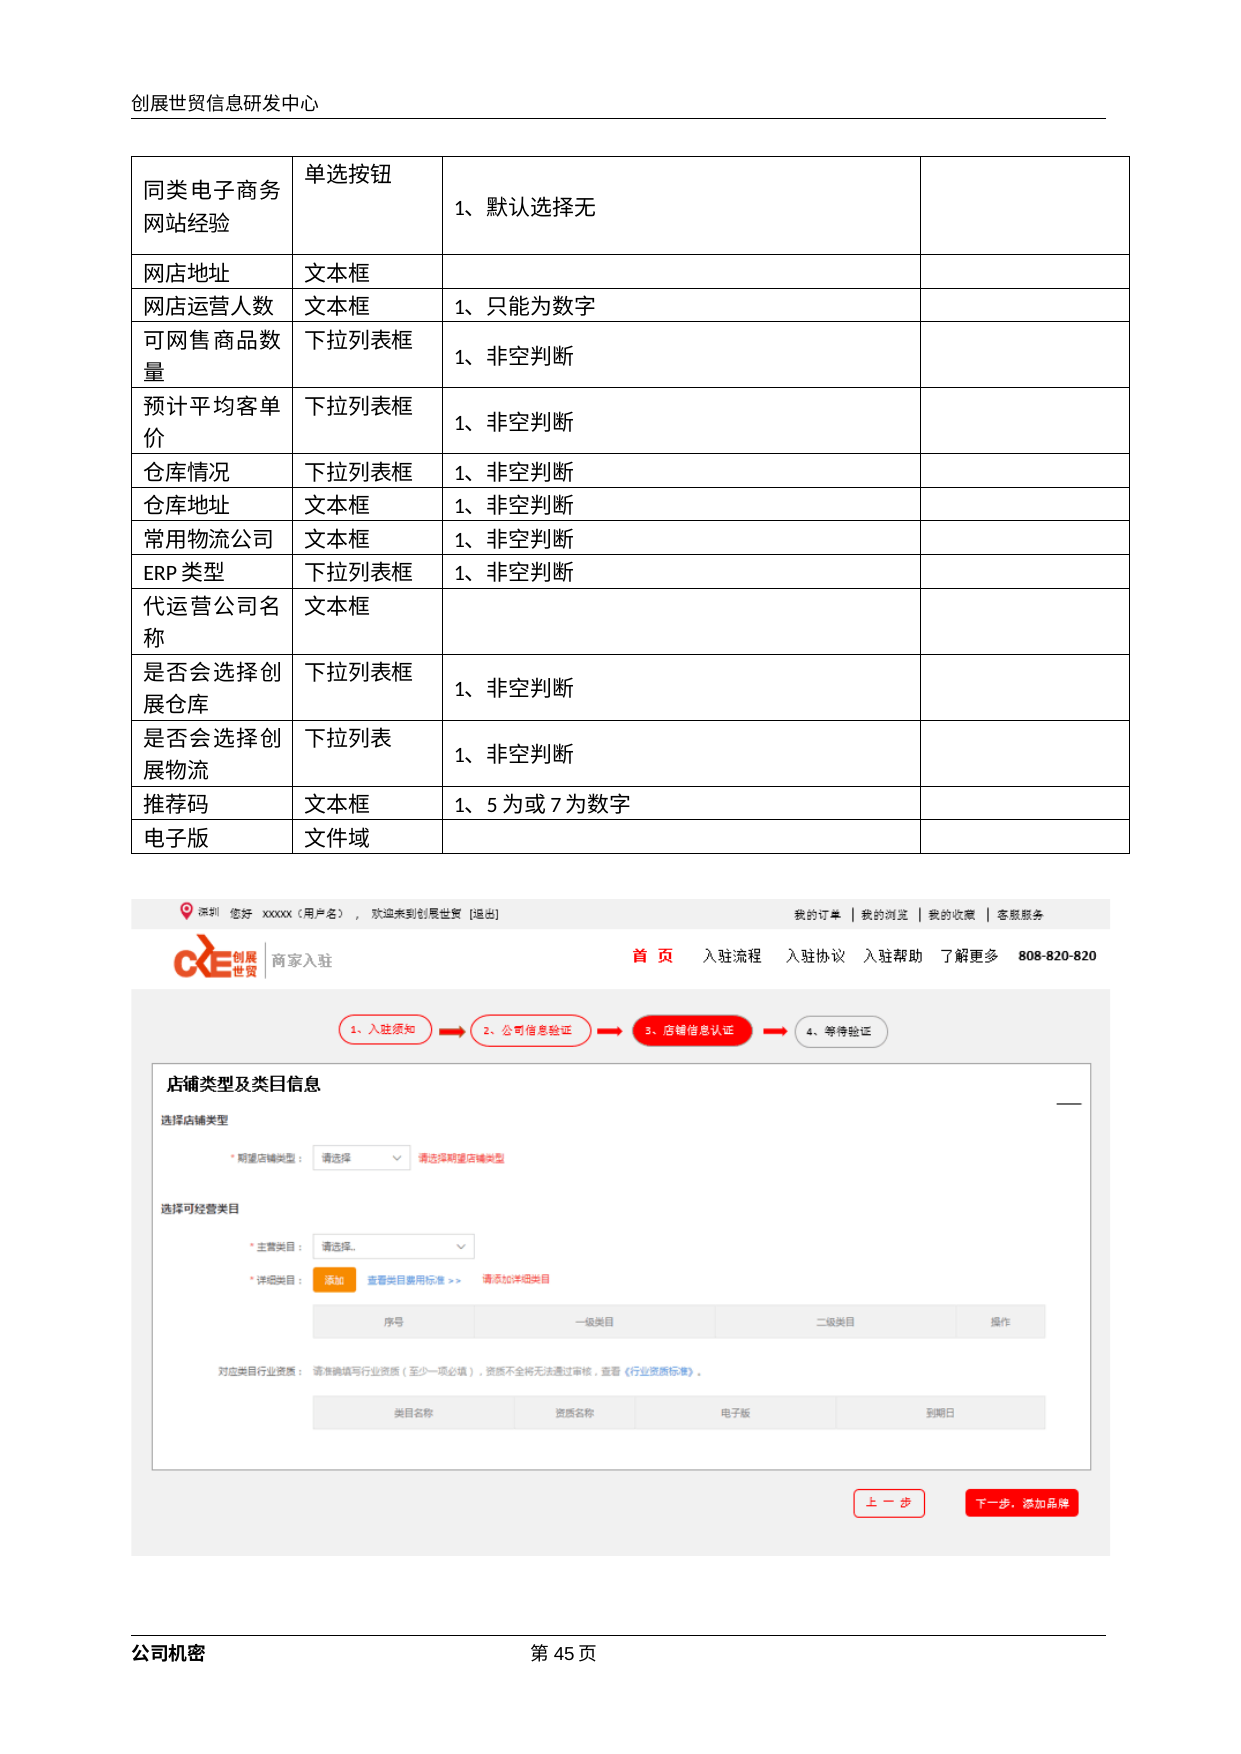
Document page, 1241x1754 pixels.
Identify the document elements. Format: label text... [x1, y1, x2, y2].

table_cell 同类电子商务网站经验 [132, 157, 292, 254]
table_cell 文件域 [293, 820, 442, 853]
table_cell [921, 555, 1129, 587]
table_cell [443, 820, 920, 853]
table_cell 文本框 [293, 521, 442, 554]
table_cell [443, 255, 920, 288]
table_cell 1、非空判断 [443, 521, 920, 554]
table_cell [921, 157, 1129, 254]
table_cell 1、5为或7为数字 [443, 787, 920, 819]
table_cell 1、只能为数字 [443, 289, 920, 321]
table_cell ERP类型 [132, 555, 292, 587]
table_cell [921, 655, 1129, 719]
table_cell 下拉列表 [293, 721, 442, 786]
table_cell 下拉列表框 [293, 555, 442, 587]
table_cell [921, 589, 1129, 653]
picture [131, 899, 1110, 1556]
table_cell [921, 388, 1129, 453]
table_cell 仓库情况 [132, 454, 292, 487]
table_cell 1、非空判断 [443, 721, 920, 786]
table_cell 下拉列表框 [293, 454, 442, 487]
table_cell [921, 521, 1129, 554]
table_cell [921, 488, 1129, 520]
table_cell 推荐码 [132, 787, 292, 819]
table_cell 1、非空判断 [443, 322, 920, 387]
table_cell 文本框 [293, 255, 442, 288]
table_cell [443, 589, 920, 653]
table_cell 文本框 [293, 488, 442, 520]
table_cell 电子版 [132, 820, 292, 853]
table_cell 网店地址 [132, 255, 292, 288]
table_cell 1、非空判断 [443, 555, 920, 587]
table_cell 1、非空判断 [443, 388, 920, 453]
table_cell 代运营公司名称 [132, 589, 292, 653]
table_cell 网店运营人数 [132, 289, 292, 321]
table_cell [921, 454, 1129, 487]
table_cell 1、默认选择无 [443, 157, 920, 254]
table_cell 1、非空判断 [443, 454, 920, 487]
table_cell [921, 322, 1129, 387]
table_cell 可网售商品数量 [132, 322, 292, 387]
table_cell 单选按钮 [293, 157, 442, 254]
table_cell 是否会选择创展仓库 [132, 655, 292, 719]
table_cell [921, 787, 1129, 819]
table_cell 下拉列表框 [293, 388, 442, 453]
table_cell 文本框 [293, 589, 442, 653]
table_cell 常用物流公司 [132, 521, 292, 554]
table_cell [921, 721, 1129, 786]
table_cell 预计平均客单价 [132, 388, 292, 453]
table_cell 文本框 [293, 787, 442, 819]
table_cell 下拉列表框 [293, 322, 442, 387]
table_cell [921, 820, 1129, 853]
table_cell 是否会选择创展物流 [132, 721, 292, 786]
table_cell 1、非空判断 [443, 488, 920, 520]
table_cell 1、非空判断 [443, 655, 920, 719]
table_cell [921, 289, 1129, 321]
table_cell 下拉列表框 [293, 655, 442, 719]
table_cell [921, 255, 1129, 288]
table_cell 文本框 [293, 289, 442, 321]
table_cell 仓库地址 [132, 488, 292, 520]
